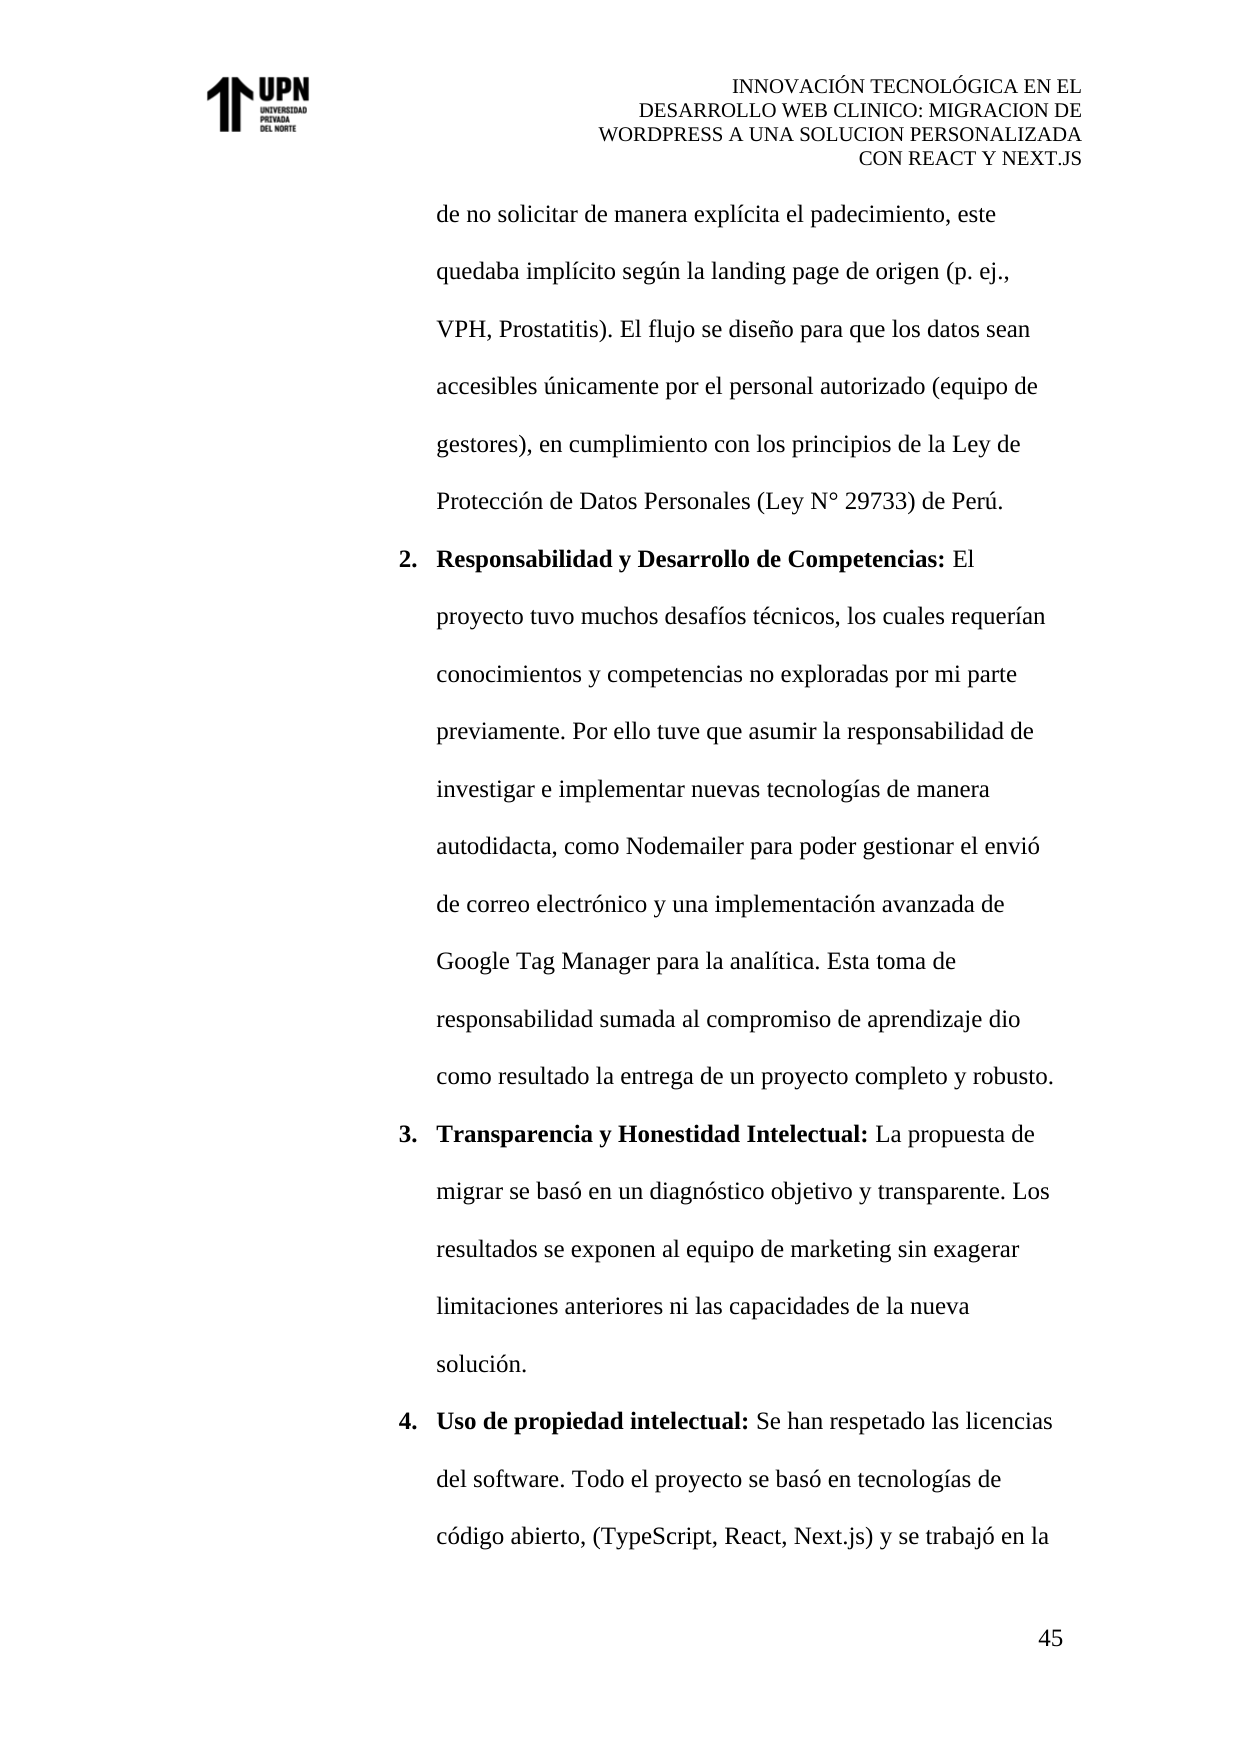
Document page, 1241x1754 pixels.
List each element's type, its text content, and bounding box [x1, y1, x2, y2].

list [399, 199, 1063, 515]
list Responsabilidad y Desarrollo de Competencias: El proyecto tuvo muchos desafíos técnicos, los cuales requerían conocimientos y competencias no exploradas por mi parte previamente. Por ello tuve que asumir la responsabilidad de investigar e implementar nuevas tecnologías de manera autodidacta, como Nodemailer para poder gestionar el envió de correo electrónico y una implementación avanzada de Google Tag Manager para la analítica. Esta toma de responsabilidad sumada al compromiso de aprendizaje dio como resultado la entrega de un proyecto completo y robusto. [399, 544, 1063, 1090]
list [399, 1406, 1063, 1550]
list Transparencia y Honestidad Intelectual: La propuesta de migrar se basó en un diagnóstico objetivo y transparente. Los resultados se exponen al equipo de marketing sin exagerar limitaciones anteriores ni las capacidades de la nueva solución. [399, 1119, 1063, 1377]
picture [203, 73, 313, 132]
